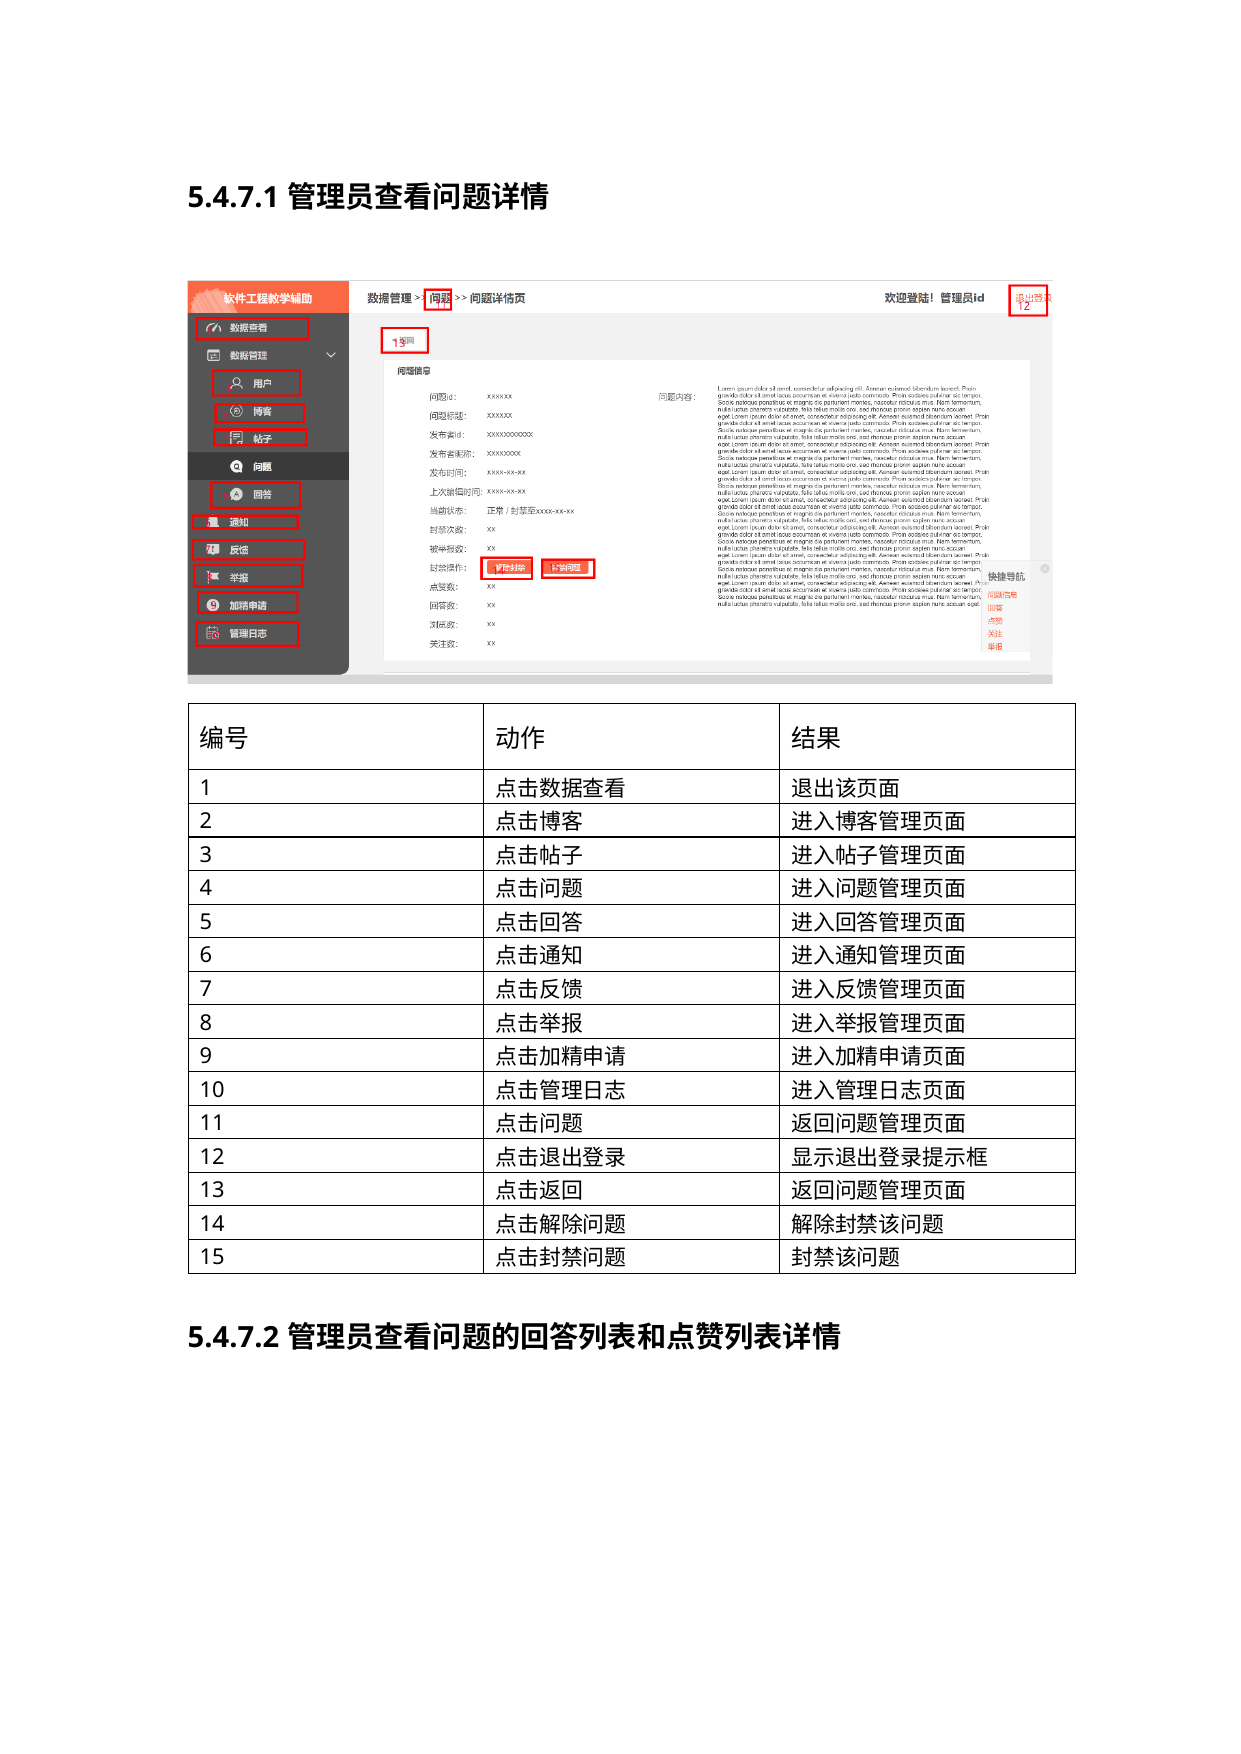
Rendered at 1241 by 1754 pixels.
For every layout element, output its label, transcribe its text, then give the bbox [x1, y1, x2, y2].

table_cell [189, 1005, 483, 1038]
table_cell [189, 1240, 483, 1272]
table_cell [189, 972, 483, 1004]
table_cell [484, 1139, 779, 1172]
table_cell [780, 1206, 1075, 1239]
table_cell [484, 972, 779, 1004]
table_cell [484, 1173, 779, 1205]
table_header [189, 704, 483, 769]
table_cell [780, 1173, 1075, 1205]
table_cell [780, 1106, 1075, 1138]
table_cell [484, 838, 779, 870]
subtitle 5.4.7.1 管理员查看问题详情 [187, 162, 1053, 227]
picture [187, 280, 1053, 684]
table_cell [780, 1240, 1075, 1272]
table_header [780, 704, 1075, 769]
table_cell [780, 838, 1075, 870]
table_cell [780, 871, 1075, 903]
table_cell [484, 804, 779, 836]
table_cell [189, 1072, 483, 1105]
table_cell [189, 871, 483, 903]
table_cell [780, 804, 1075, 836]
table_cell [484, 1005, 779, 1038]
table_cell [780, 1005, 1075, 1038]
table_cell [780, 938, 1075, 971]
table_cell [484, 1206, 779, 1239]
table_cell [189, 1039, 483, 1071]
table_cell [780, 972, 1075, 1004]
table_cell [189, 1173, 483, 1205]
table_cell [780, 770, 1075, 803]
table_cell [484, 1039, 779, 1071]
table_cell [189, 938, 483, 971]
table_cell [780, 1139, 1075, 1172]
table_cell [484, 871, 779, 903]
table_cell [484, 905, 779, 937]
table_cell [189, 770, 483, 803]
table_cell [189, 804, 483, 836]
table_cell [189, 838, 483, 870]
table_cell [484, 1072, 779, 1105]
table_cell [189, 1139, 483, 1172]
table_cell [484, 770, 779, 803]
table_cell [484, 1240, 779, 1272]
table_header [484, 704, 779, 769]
subtitle 5.4.7.2 管理员查看问题的回答列表和点赞列表详情 [187, 1303, 1053, 1368]
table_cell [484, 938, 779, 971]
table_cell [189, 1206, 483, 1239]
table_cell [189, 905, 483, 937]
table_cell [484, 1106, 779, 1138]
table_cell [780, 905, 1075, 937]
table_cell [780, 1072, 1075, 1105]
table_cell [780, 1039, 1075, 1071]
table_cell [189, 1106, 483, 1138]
